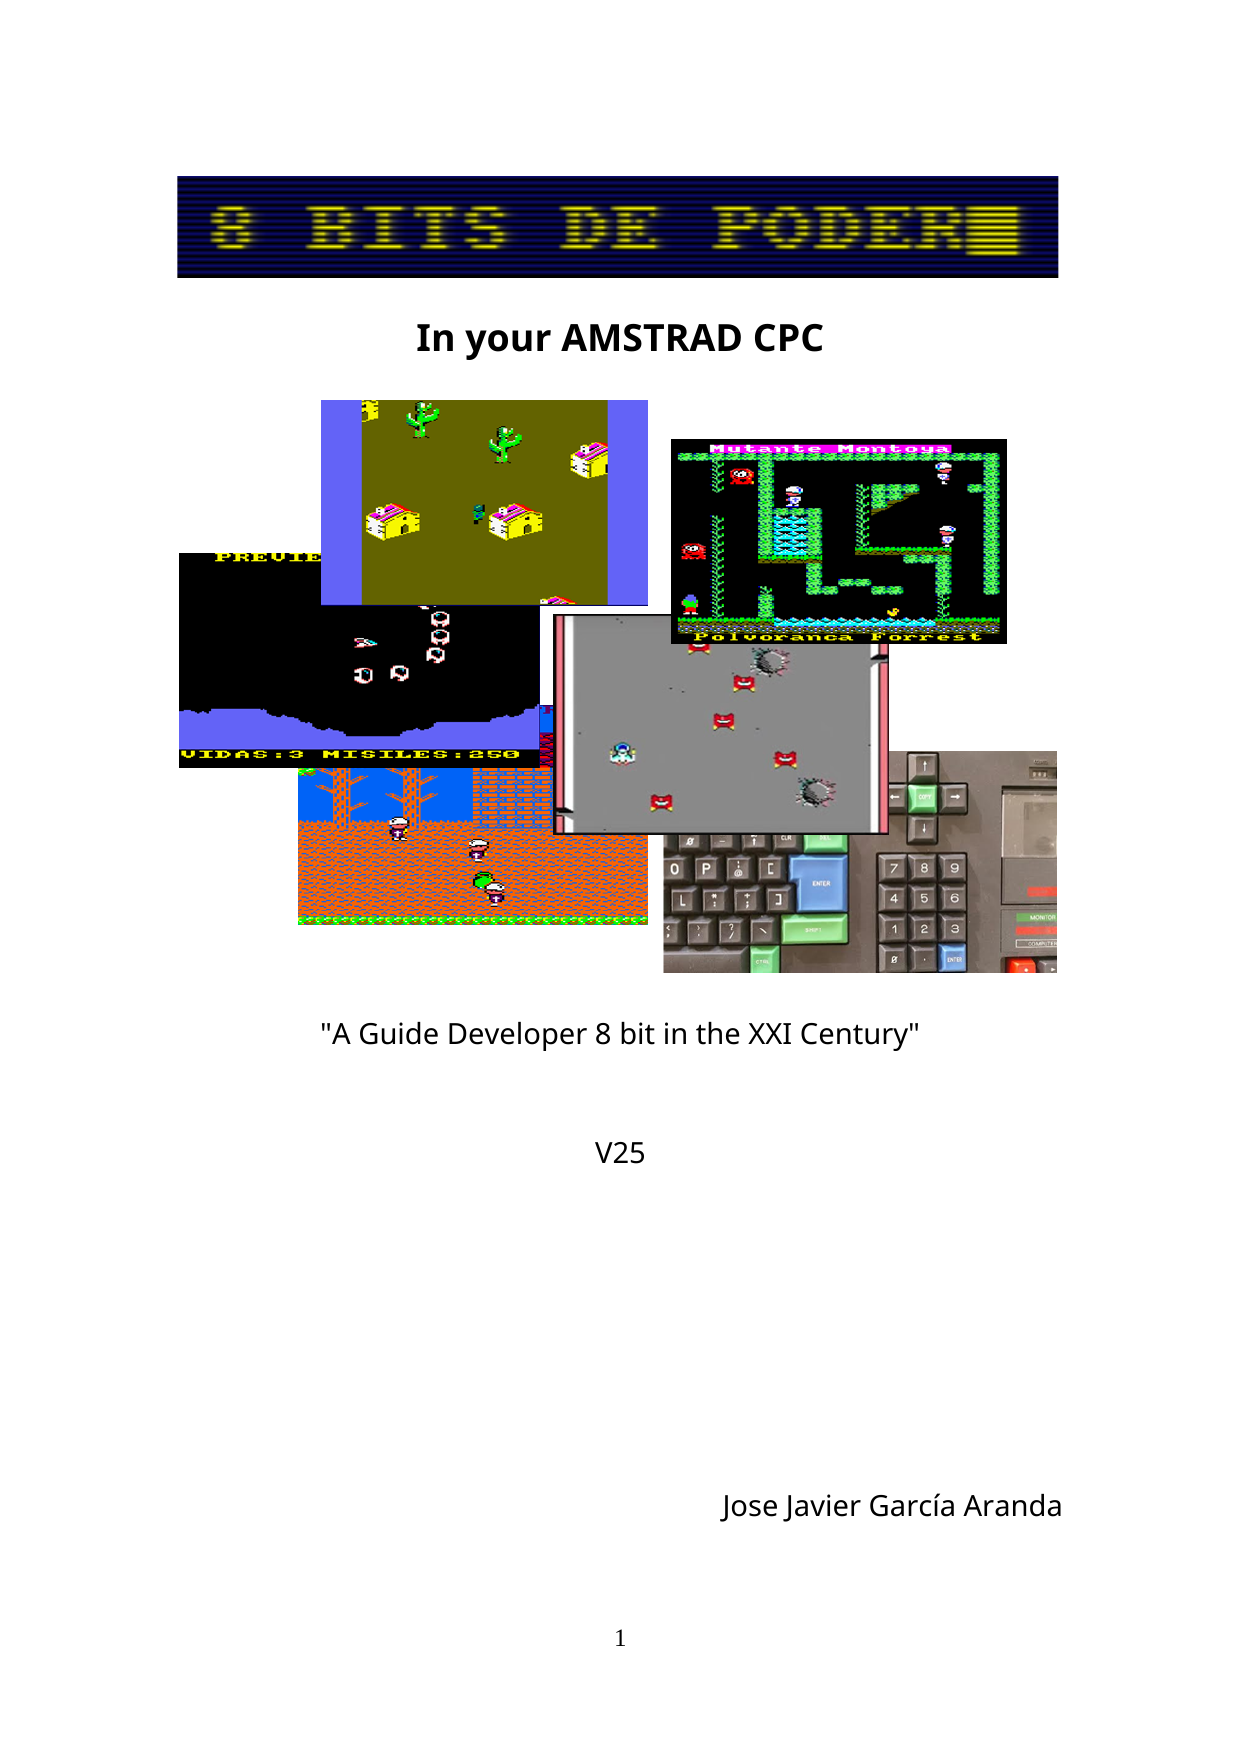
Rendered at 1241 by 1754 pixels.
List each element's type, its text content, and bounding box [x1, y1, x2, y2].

text In your AMSTRAD CPC [177, 311, 1063, 362]
text V25 [177, 1133, 1063, 1172]
picture [177, 391, 1063, 980]
picture [177, 176, 1059, 278]
text Jose Javier García Aranda [177, 1485, 1063, 1524]
text "A Guide Developer 8 bit in the XXI Century" [177, 1014, 1063, 1053]
